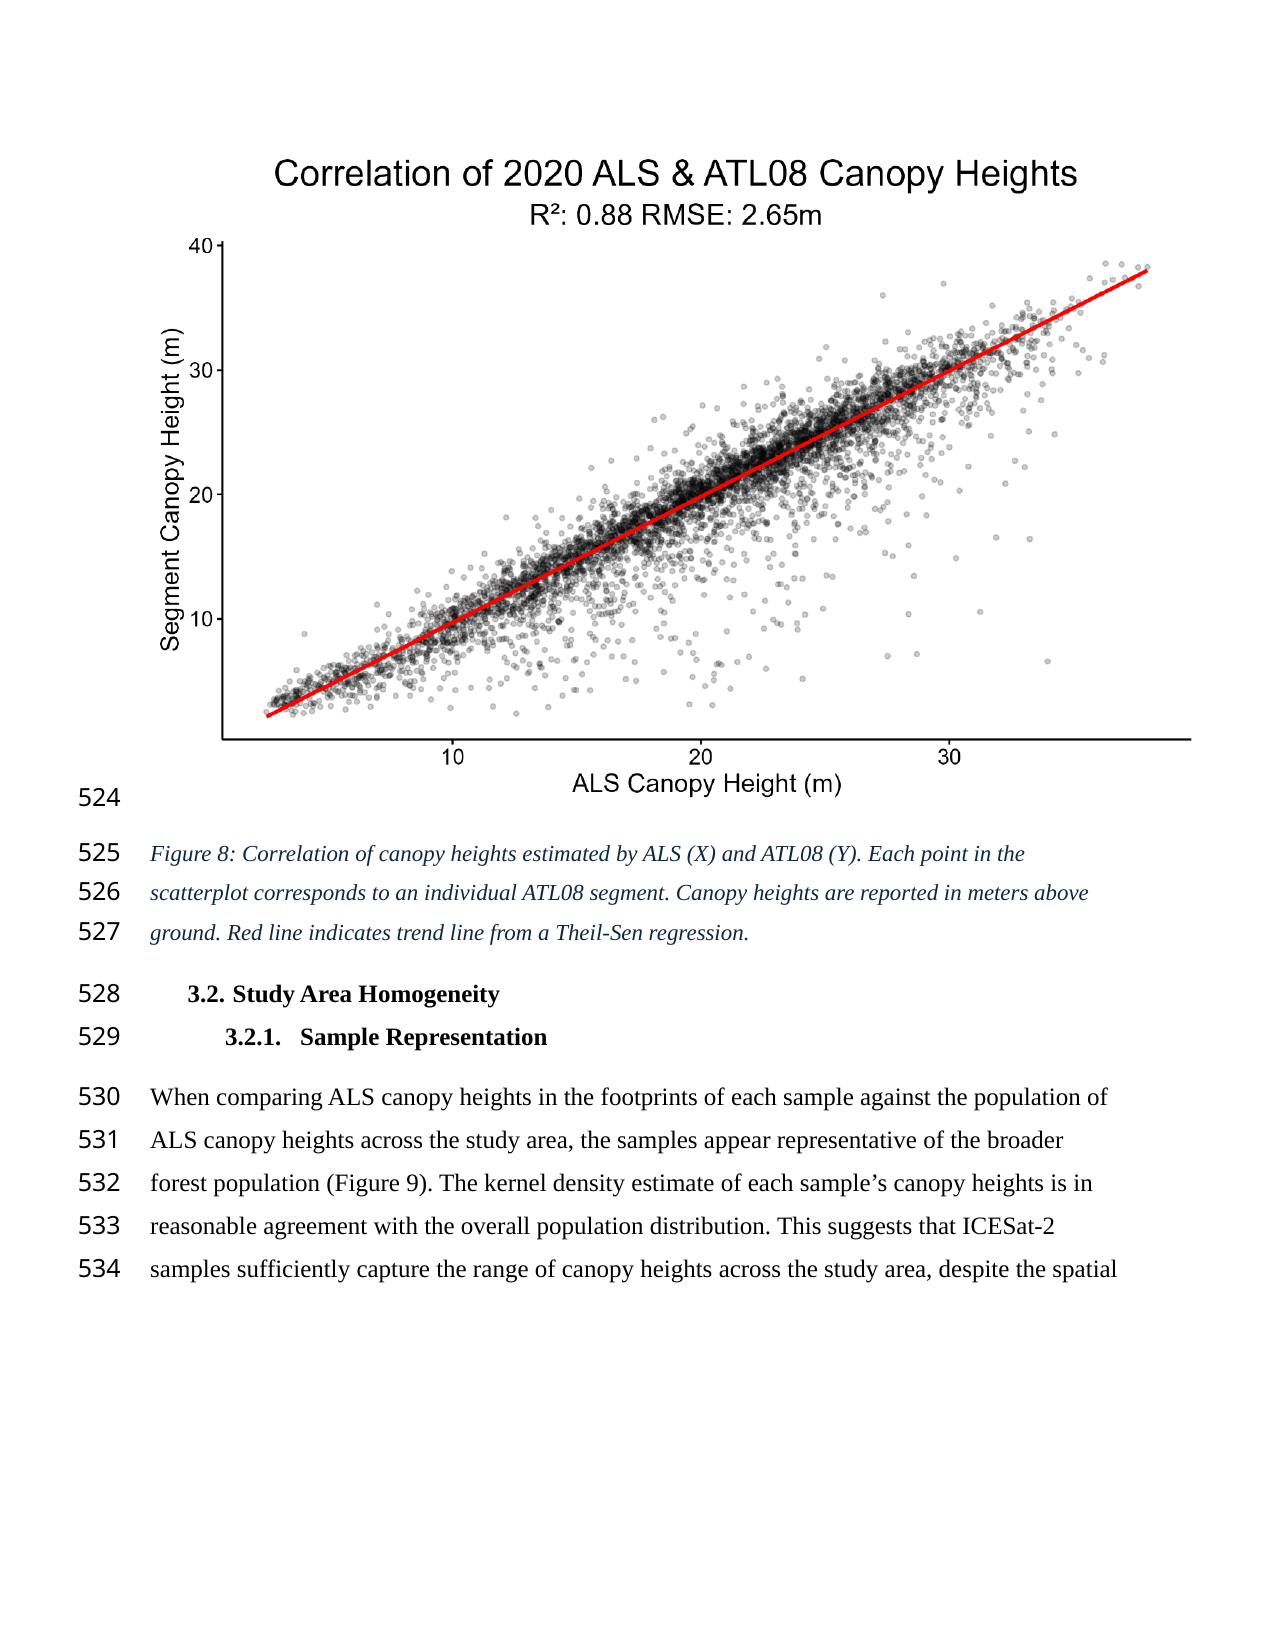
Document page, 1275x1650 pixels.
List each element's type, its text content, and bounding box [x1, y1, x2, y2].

text Figure 8: Correlation of canopy heights estimated by ALS (X) and ATL08 (Y). Each point in the scatterplot corresponds to an individual ATL08 segment. Canopy heights are reported in meters above ground. Red line indicates trend line from a Theil-Sen regression. [150, 840, 1125, 945]
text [150, 1082, 1125, 1283]
list Study Area Homogeneity [187, 979, 1125, 1008]
picture [150, 150, 1200, 807]
list Sample Representation [225, 1022, 1125, 1051]
